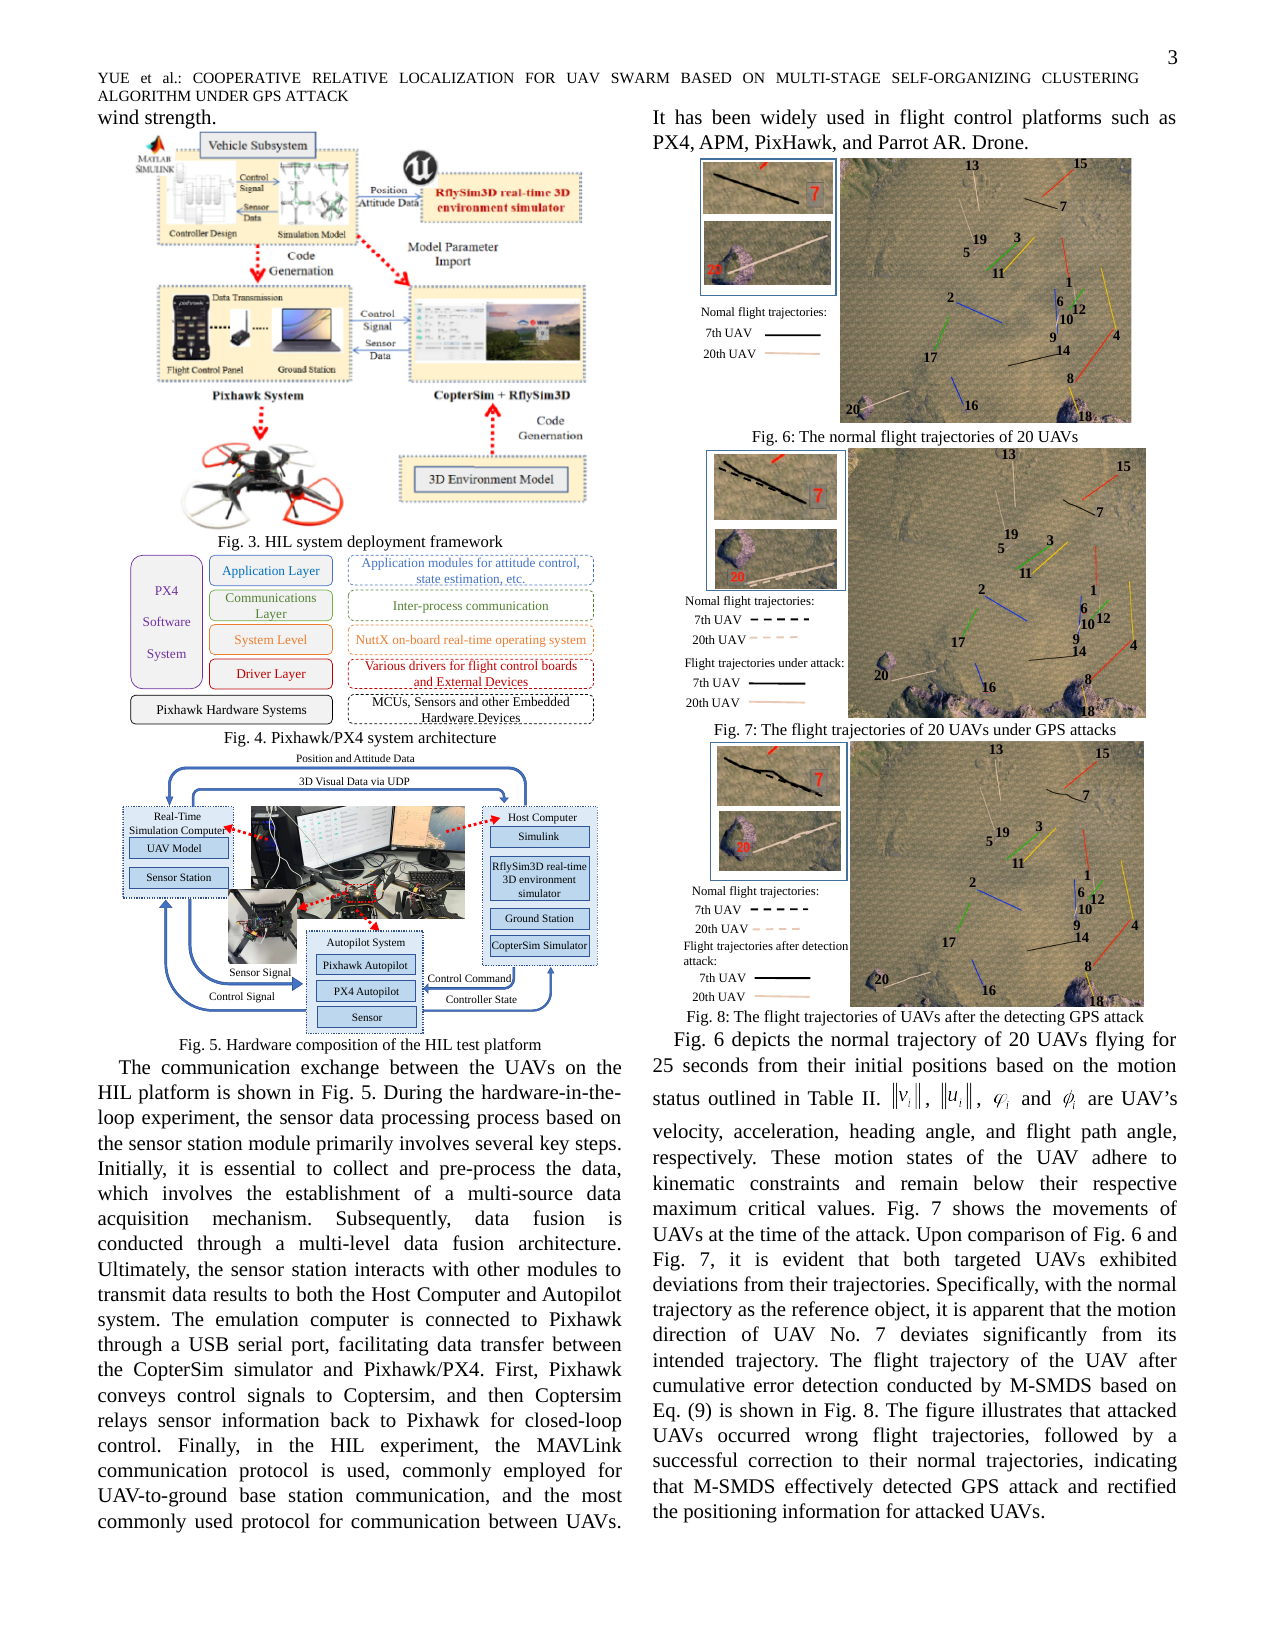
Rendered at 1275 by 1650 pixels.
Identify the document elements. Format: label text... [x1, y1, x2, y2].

text Fig. 4. Pixhawk/PX4 system architecture [97, 728, 622, 747]
text Fig. 3. HIL system deployment framework [97, 532, 622, 551]
text Fig. 7: The flight trajectories of 20 UAVs under GPS attacks [652, 719, 1177, 739]
text The communication exchange between the UAVs on the HIL platform is shown in Fig. 5. During the hardware-in-the-loop experiment, the sensor data processing process based on the sensor station module primarily involves several key steps. Initially, it is essential to collect and pre-process the data, which involves the establishment of a multi-source data acquisition mechanism. Subsequently, data fusion is conducted through a multi-level data fusion architecture. Ultimately, the sensor station interacts with other modules to transmit data results to both the Host Computer and Autopilot system. The emulation computer is connected to Pixhawk through a USB serial port, facilitating data transfer between the CopterSim simulator and Pixhawk/PX4. First, Pixhawk conveys control signals to Coptersim, and then Coptersim relays sensor information back to Pixhawk for closed-loop control. Finally, in the HIL experiment, the MAVLink communication protocol is used, commonly employed for UAV-to-ground base station communication, and the most commonly used protocol for communication between UAVs. It has been widely used in flight control platforms such as PX4, APM, PixHawk, and Parrot AR. Drone. [97, 1055, 622, 1533]
text Fig. 5. Hardware composition of the HIL test platform [97, 1035, 622, 1054]
picture [128, 130, 592, 531]
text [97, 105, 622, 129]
text Fig. 8: The flight trajectories of UAVs after the detecting GPS attack [652, 1007, 1177, 1026]
text Fig. 6 depicts the normal trajectory of 20 UAVs flying for 25 seconds from their initial positions based on the motion status outlined in Table II. , , and are UAV’s velocity, acceleration, heading angle, and flight path angle, respectively. These motion states of the UAV adhere to kinematic constraints and remain below their respective maximum critical values. Fig. 7 shows the movements of UAVs at the time of the attack. Upon comparison of Fig. 6 and Fig. 7, it is evident that both targeted UAVs exhibited deviations from their trajectories. Specifically, with the normal trajectory as the reference object, it is apparent that the motion direction of UAV No. 7 deviates significantly from its intended trajectory. The flight trajectory of the UAV after cumulative error detection conducted by M-SMDS based on Eq. (9) is shown in Fig. 8. The figure illustrates that attacked UAVs occurred wrong flight trajectories, followed by a successful correction to their normal trajectories, indicating that M-SMDS effectively detected GPS attack and rectified the positioning information for attacked UAVs. [652, 1027, 1177, 1523]
text Fig. 6: The normal flight trajectories of 20 UAVs [652, 426, 1177, 446]
